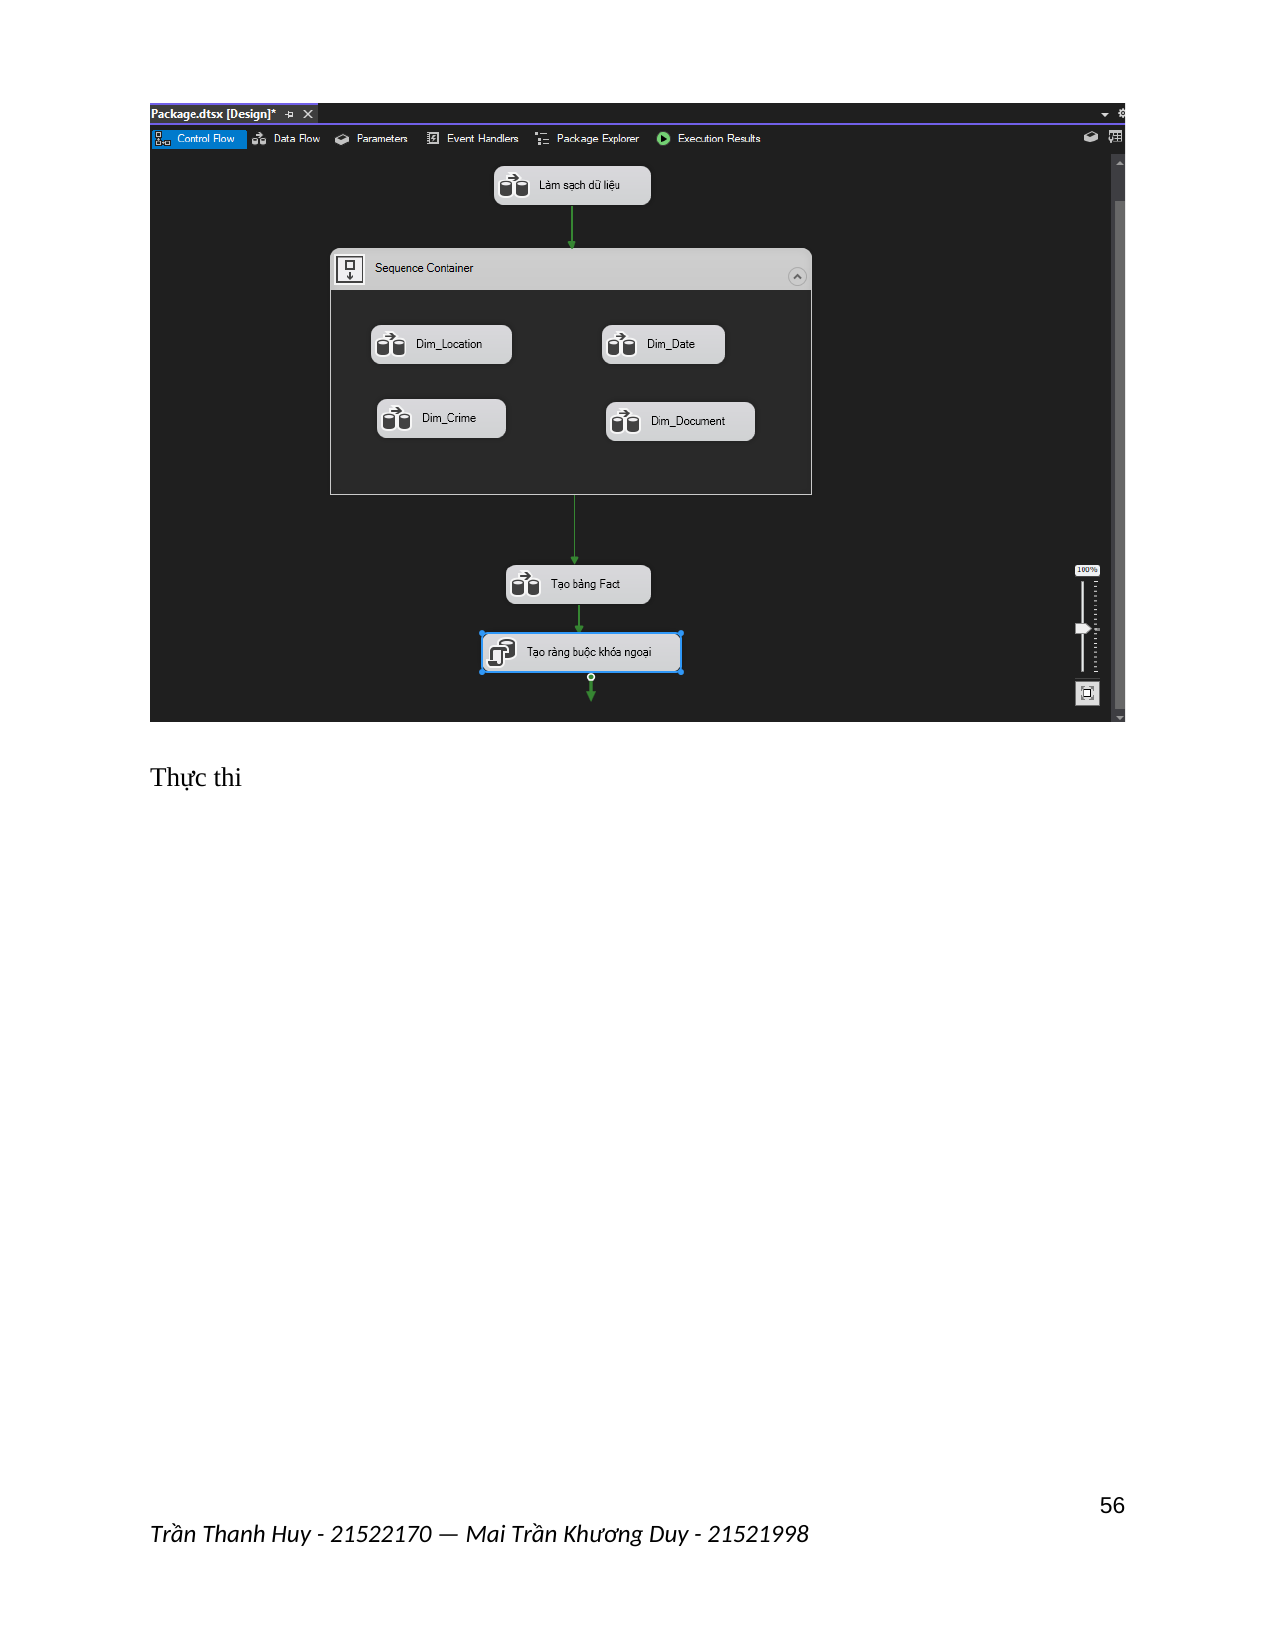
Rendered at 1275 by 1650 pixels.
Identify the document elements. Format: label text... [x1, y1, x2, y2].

text Thực thi [150, 761, 1125, 793]
picture [150, 103, 1125, 722]
